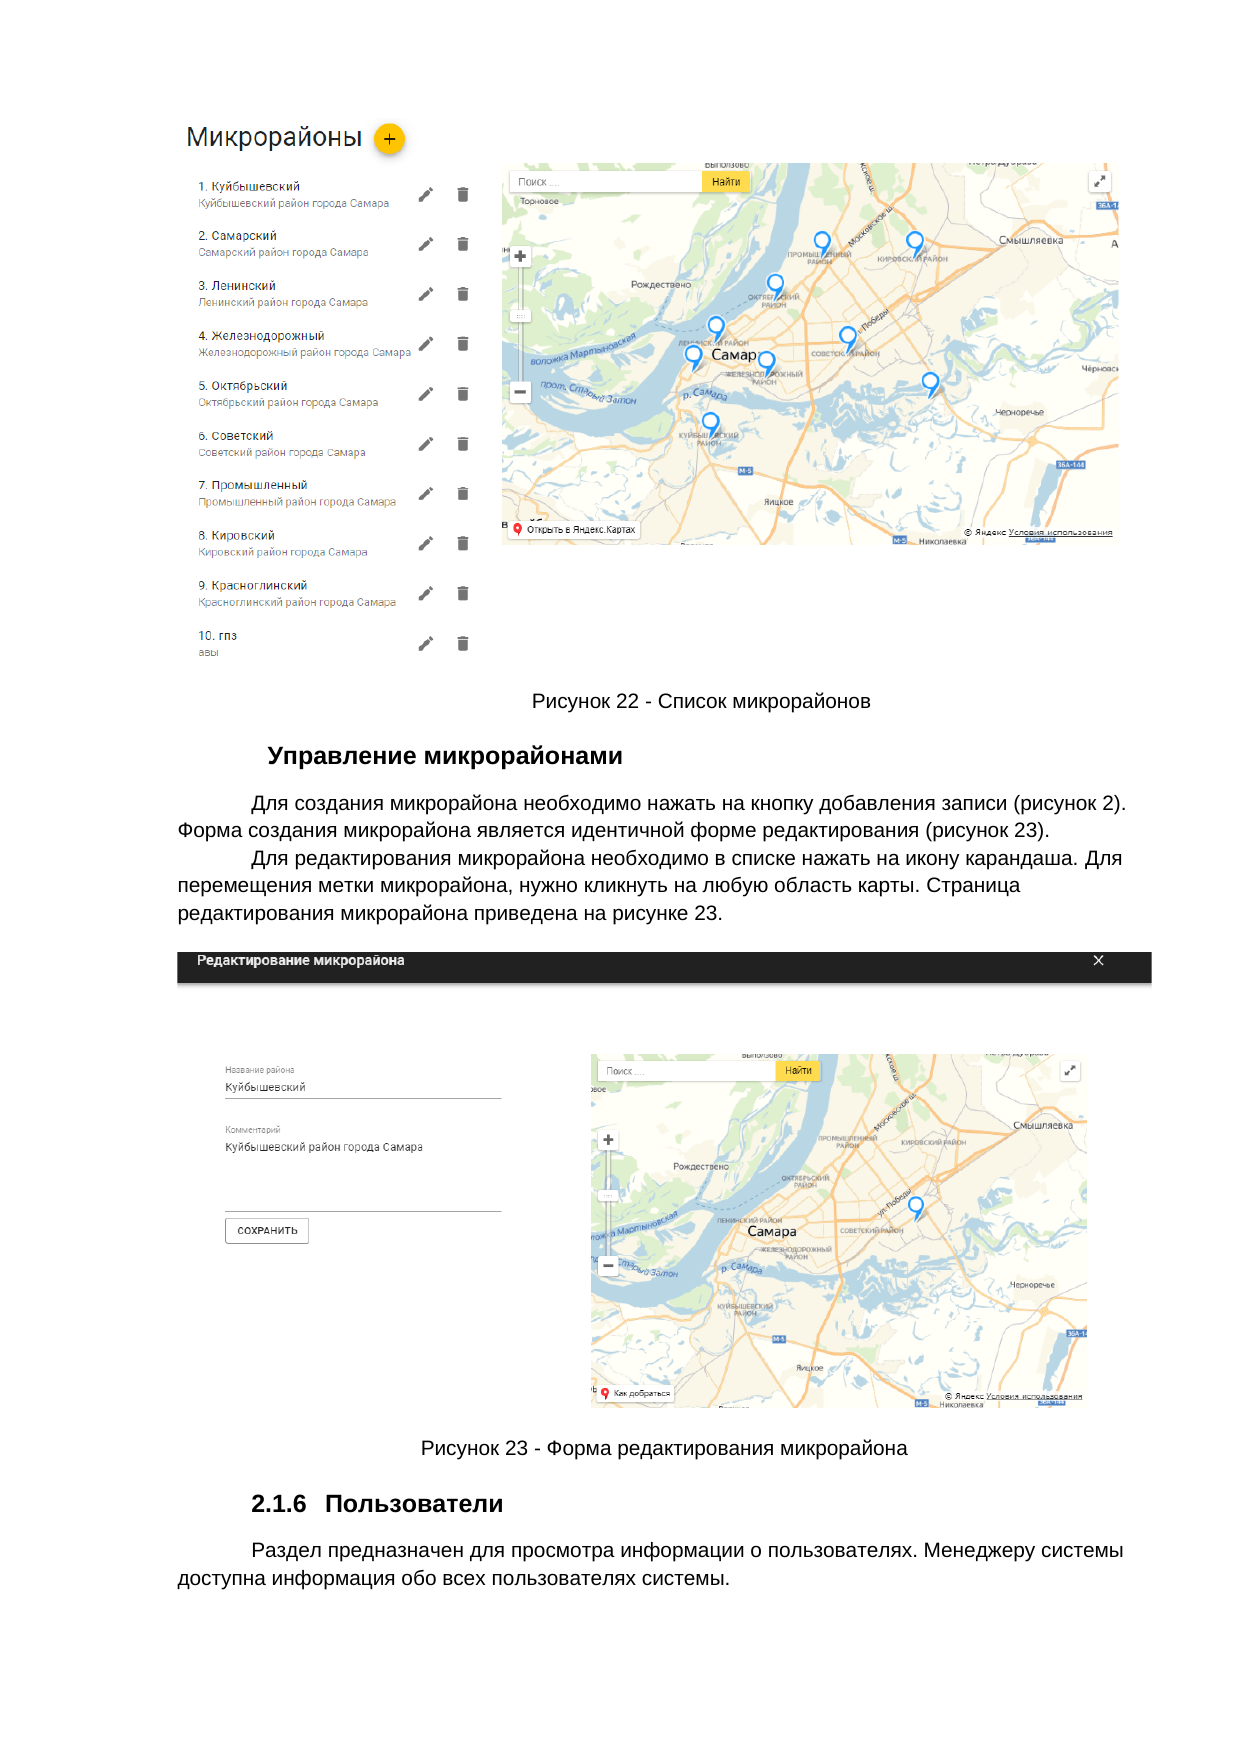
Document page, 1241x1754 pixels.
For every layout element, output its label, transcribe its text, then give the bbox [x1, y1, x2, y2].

picture [177, 952, 1152, 1433]
list Раздел предназначен для просмотра информации о пользователях. Менеджеру системы доступна информация обо всех пользователях системы. [177, 1538, 1152, 1589]
list Для создания микрорайона необходимо нажать на кнопку добавления записи (рисунок 2). Форма создания микрорайона является идентичной форме редактирования (рисунок 23). [177, 790, 1152, 842]
list Для редактирования микрорайона необходимо в списке нажать на икону карандаша. Для перемещения метки микрорайона, нужно кликнуть на любую область карты. Страница редактирования микрорайона приведена на рисунке 23. [177, 845, 1152, 924]
text Рисунок 23 - Форма редактирования микрорайона [177, 1436, 1152, 1460]
picture [177, 118, 1152, 685]
list Рисунок 22 - Список микрорайонов [177, 688, 1152, 712]
subtitle Управление микрорайонами [267, 741, 1152, 770]
subtitle Пользователи [251, 1489, 1152, 1517]
